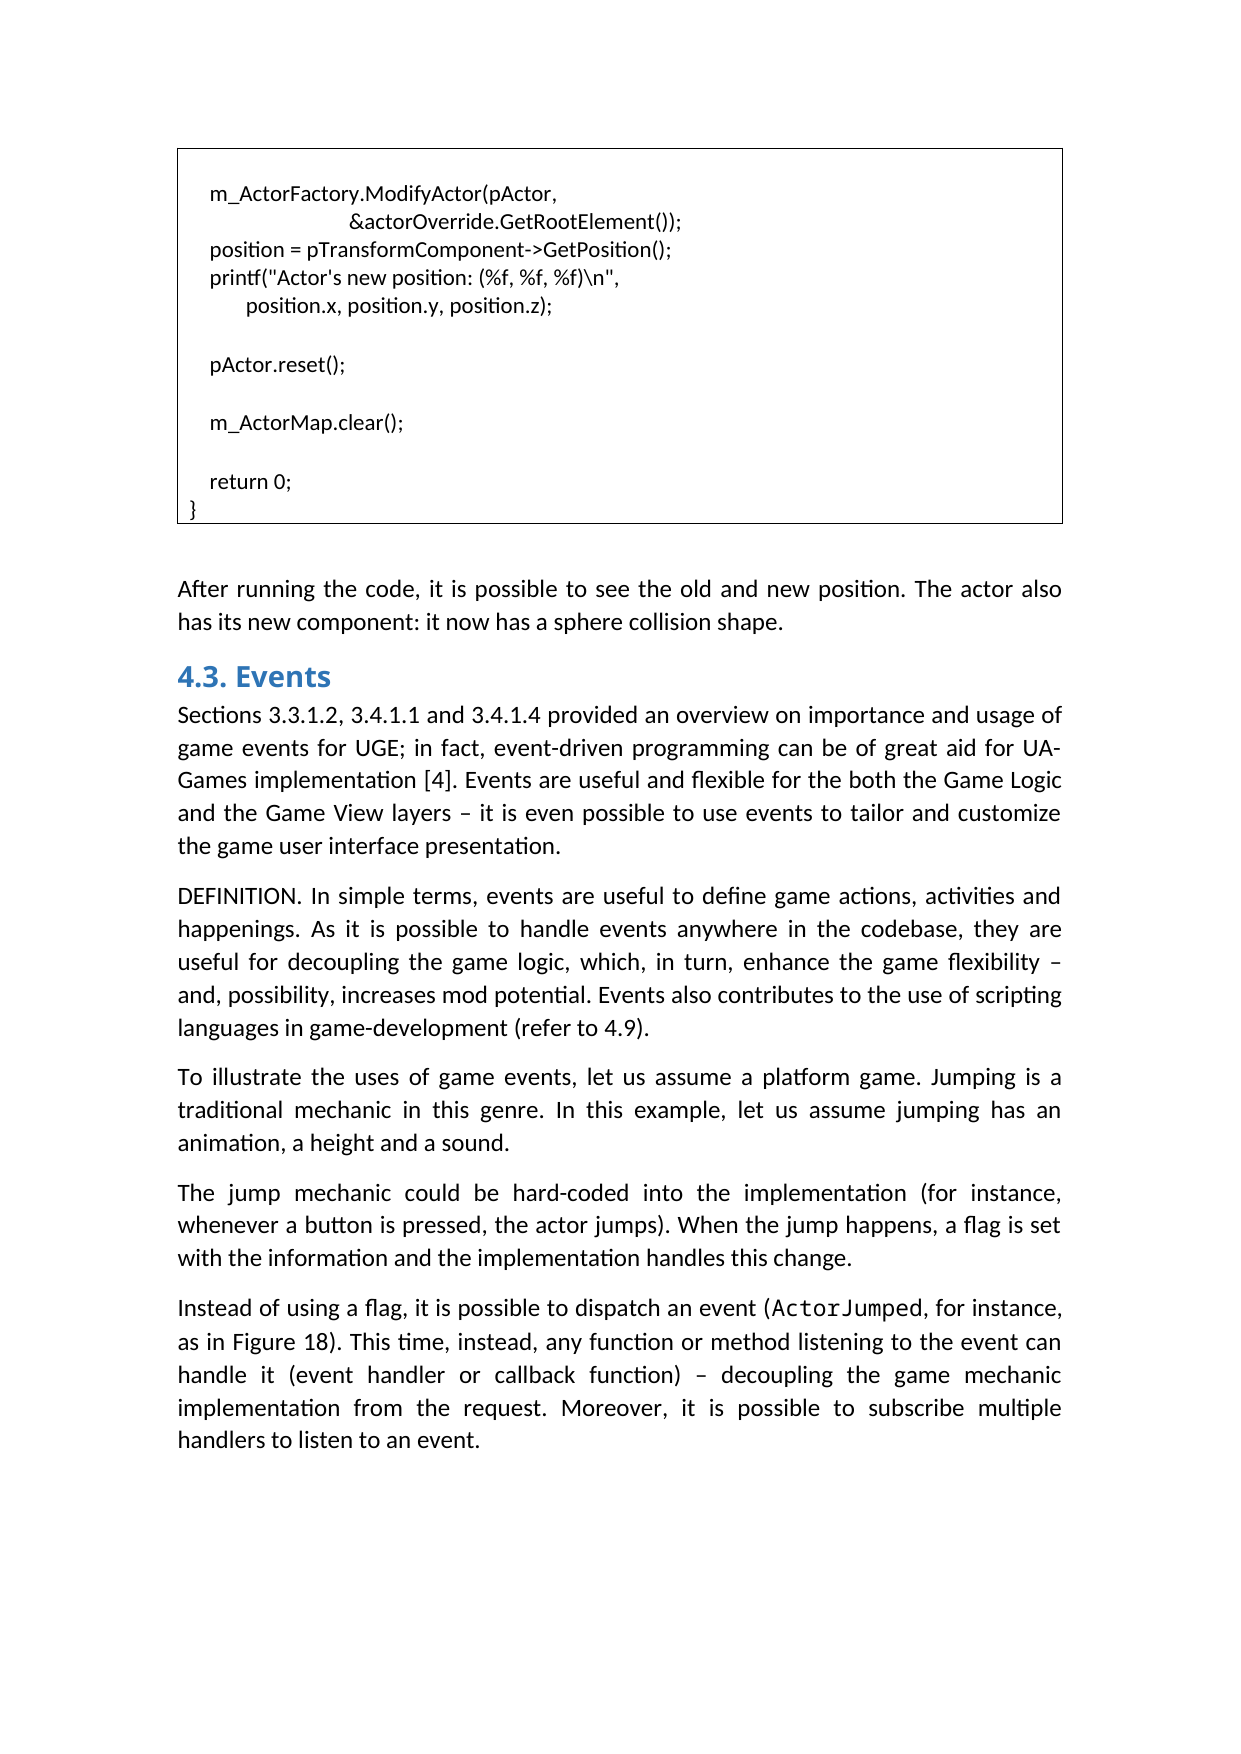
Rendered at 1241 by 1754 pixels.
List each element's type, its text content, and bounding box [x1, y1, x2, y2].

text The jump mechanic could be hard-coded into the implementation (for instance, whenever a button is pressed, the actor jumps). When the jump happens, a flag is set with the information and the implementation handles this change. [177, 1177, 1063, 1273]
subtitle Events [177, 656, 1063, 696]
text After running the code, it is possible to see the old and new position. The actor also has its new component: it now has a sphere collision shape. [177, 573, 1063, 637]
text To illustrate the uses of game events, let us assume a platform game. Jumping is a traditional mechanic in this genre. In this example, let us assume jumping has an animation, a height and a sound. [177, 1061, 1063, 1158]
text Sections 3.3.1.2, 3.4.1.1 and 3.4.1.4 provided an overview on importance and usage of game events for UGE; in fact, event-driven programming can be of great aid for UA-Games implementation [4]. Events are useful and flexible for the both the Game Logic and the Game View layers – it is even possible to use events to tailor and customize the game user interface presentation. [177, 699, 1063, 861]
text DEFINITION. In simple terms, events are useful to define game actions, activities and happenings. As it is possible to handle events anywhere in the codebase, they are useful for decoupling the game logic, which, in turn, enhance the game flexibility – and, possibility, increases mod potential. Events also contributes to the use of scripting languages in game-development (refer to 4.9). [177, 880, 1063, 1042]
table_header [178, 149, 1062, 523]
text Instead of using a flag, it is possible to dispatch an event (ActorJumped, for instance, as in Figure 18). This time, instead, any function or method listening to the event can handle it (event handler or callback function) – decoupling the game mechanic implementation from the request. Moreover, it is possible to subscribe multiple handlers to listen to an event. [177, 1292, 1063, 1455]
